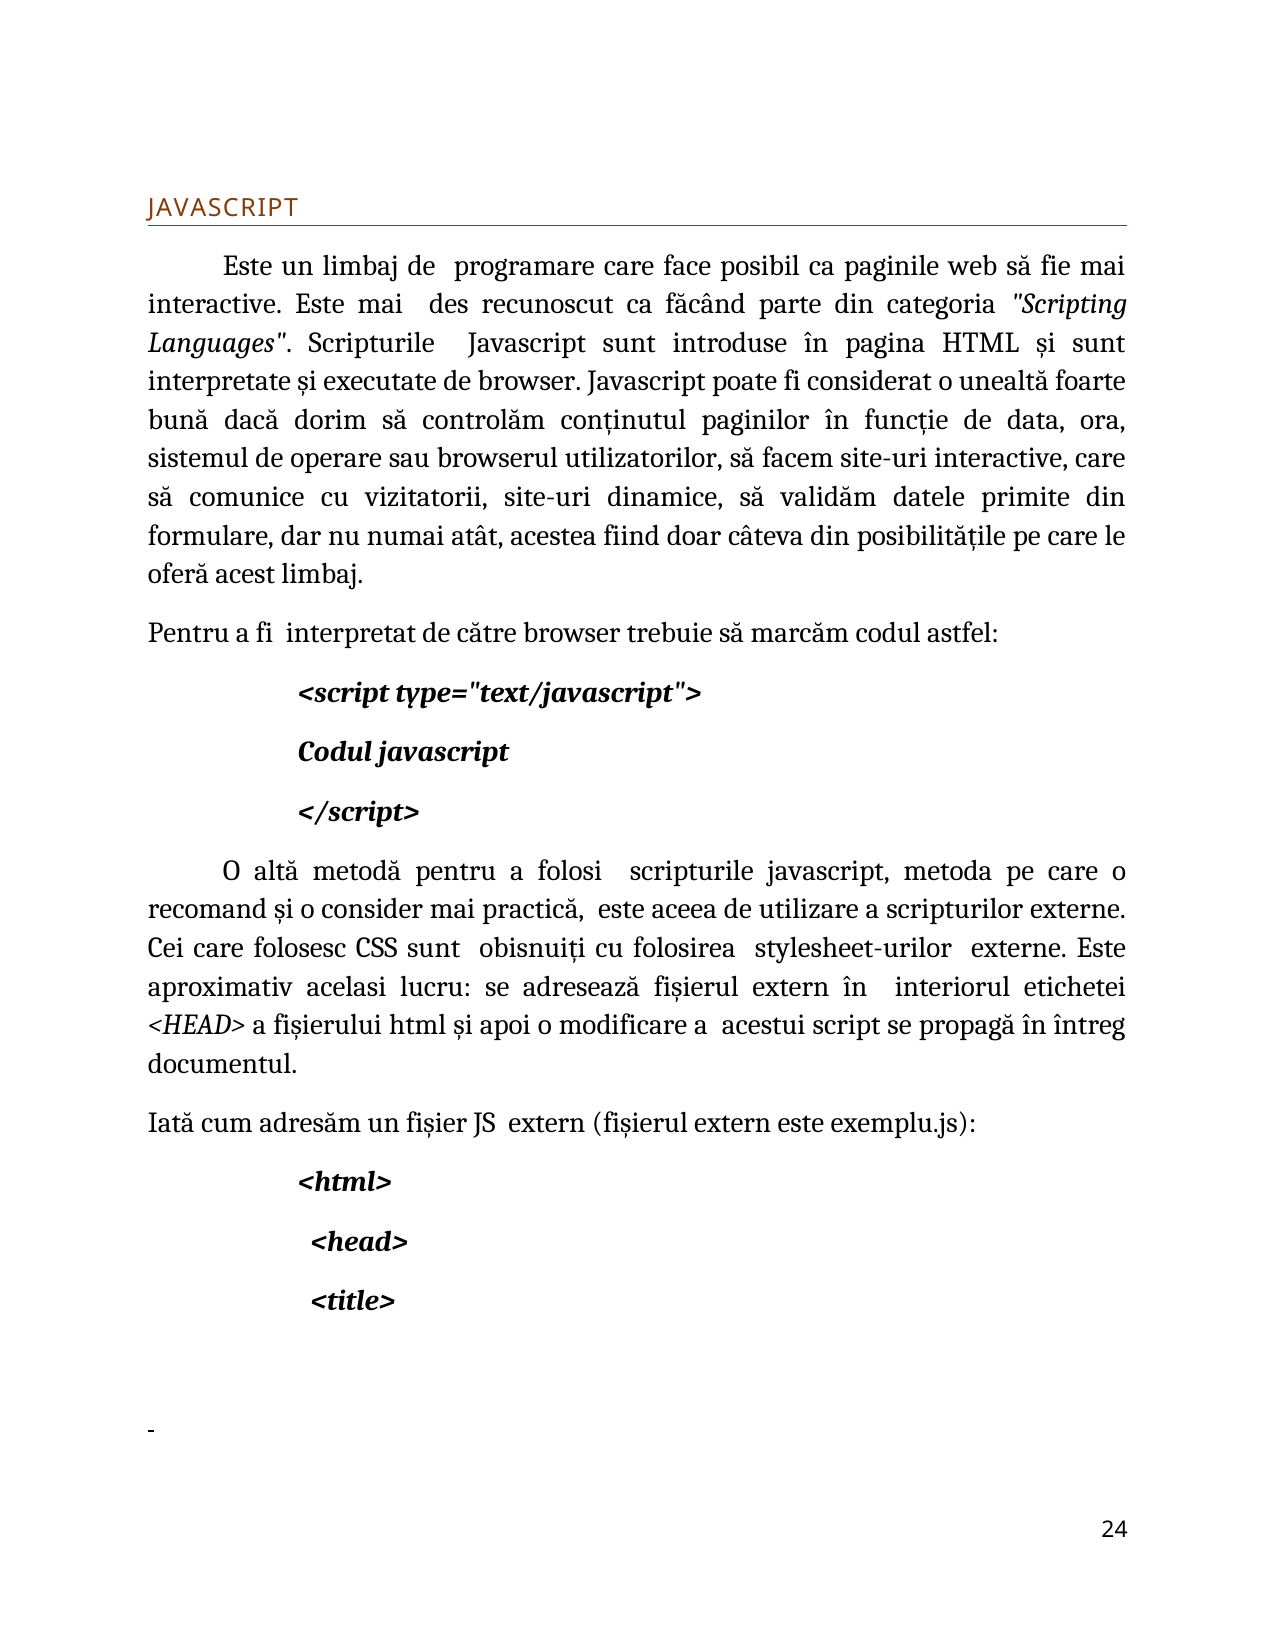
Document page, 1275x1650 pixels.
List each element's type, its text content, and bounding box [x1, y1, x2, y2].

text Iată cum adresăm un fișier JS extern (fișierul extern este exemplu.js): [148, 1106, 1127, 1140]
text <title> [298, 1284, 1127, 1318]
text </script> [298, 795, 1127, 828]
text <script type="text/javascript"> [298, 676, 1127, 709]
text Pentru a fi interpretat de către browser trebuie să marcăm codul astfel: [148, 617, 1127, 650]
text <html> [298, 1166, 1127, 1199]
text Este un limbaj de programare care face posibil ca paginile web să fie mai interactive. Este mai des recunoscut ca făcând parte din categoria "Scripting Languages". Scripturile Javascript sunt introduse în pagina HTML și sunt interpretate și executate de browser. Javascript poate fi considerat o unealtă foarte bună dacă dorim să controlăm conținutul paginilor în funcție de data, ora, sistemul de operare sau browserul utilizatorilor, să facem site-uri interactive, care să comunice cu vizitatorii, site-uri dinamice, să validăm datele primite din formulare, dar nu numai atât, acestea fiind doar câteva din posibilitățile pe care le oferă acest limbaj. [148, 249, 1127, 591]
text <head> [298, 1225, 1127, 1258]
text Codul javascript [298, 735, 1127, 769]
subtitle JAVASCRIPT [148, 189, 1127, 225]
text O altă metodă pentru a folosi scripturile javascript, metoda pe care o recomand și o consider mai practică, este aceea de utilizare a scripturilor externe. Cei care folosesc CSS sunt obisnuiți cu folosirea stylesheet-urilor externe. Este aproximativ acelasi lucru: se adresează fișierul extern în interiorul etichetei <HEAD> a fișierului html și apoi o modificare a acestui script se propagă în întreg documentul. [148, 854, 1127, 1080]
